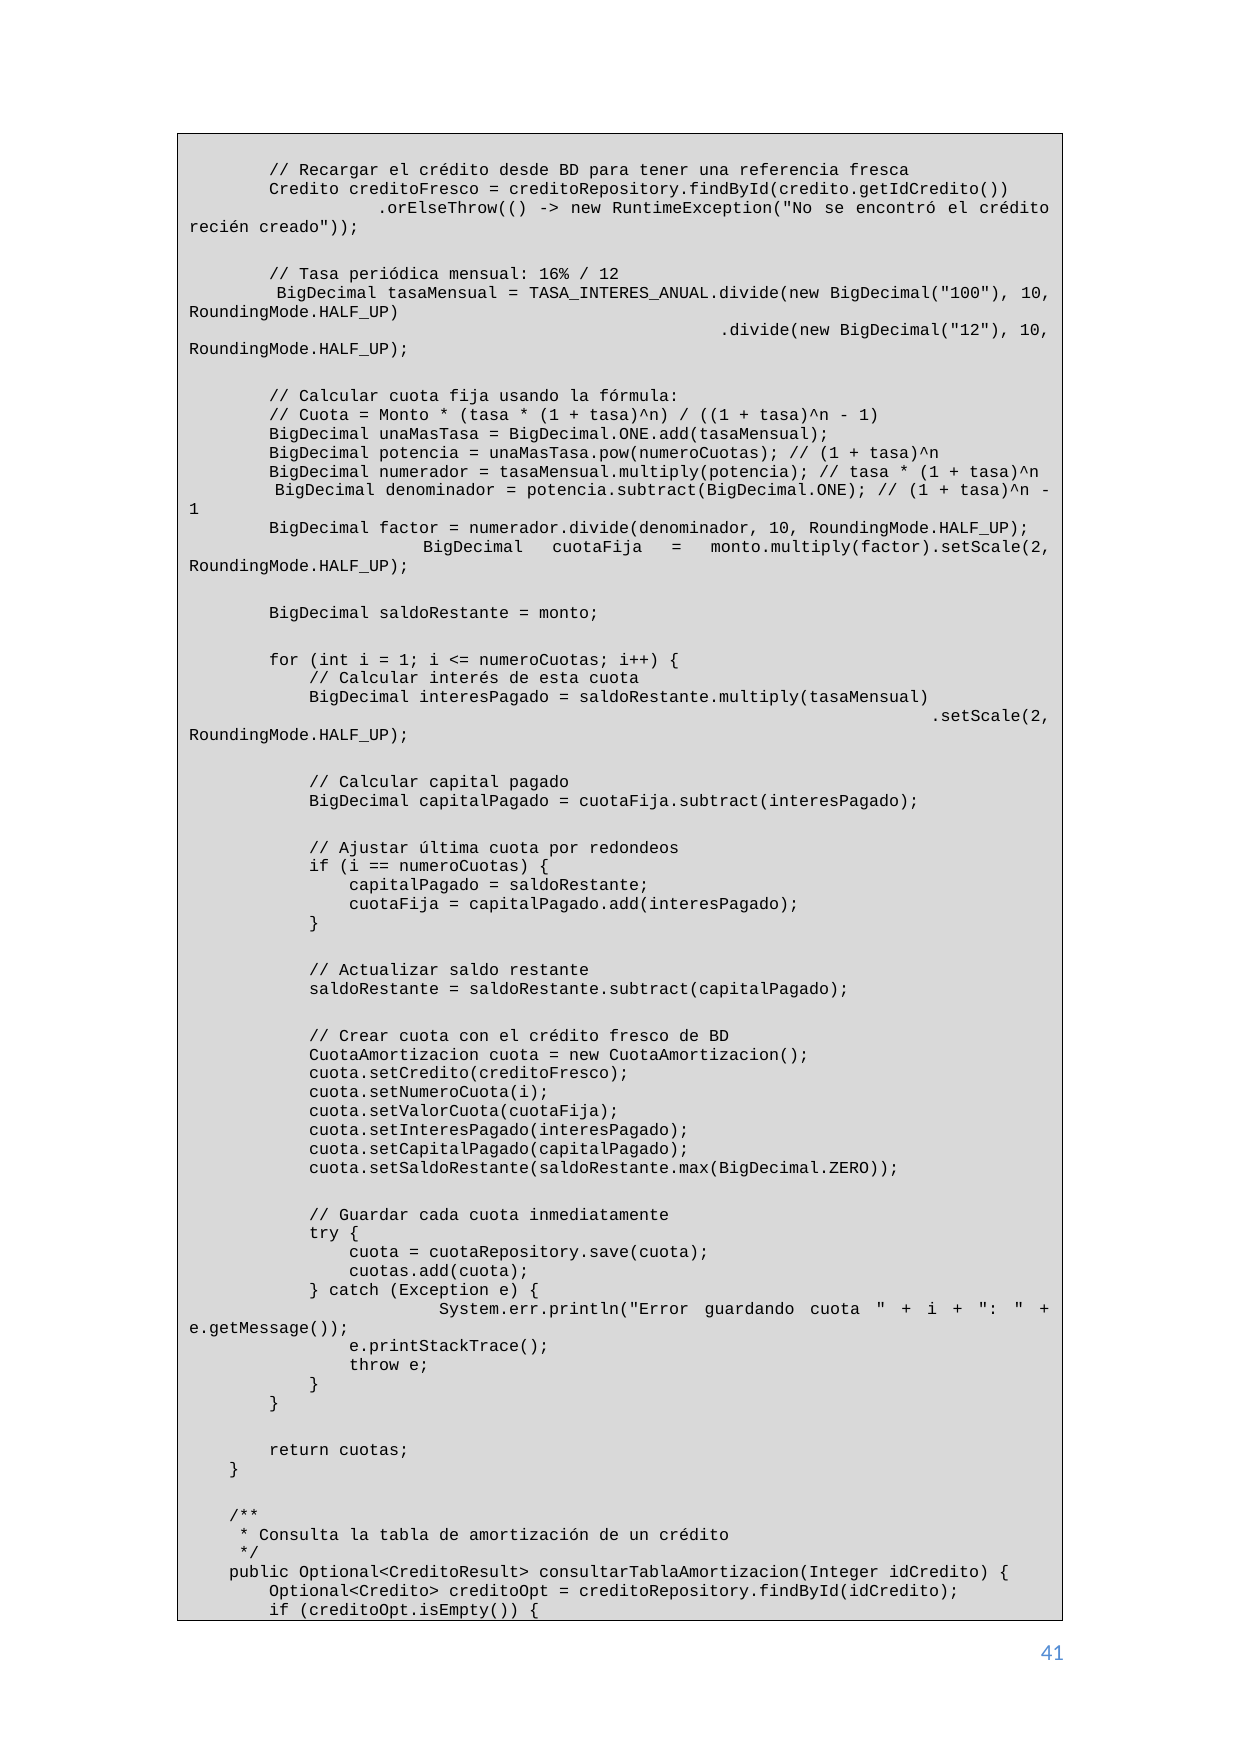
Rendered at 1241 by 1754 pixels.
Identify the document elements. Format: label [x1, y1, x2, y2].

table_header [178, 134, 1062, 1620]
